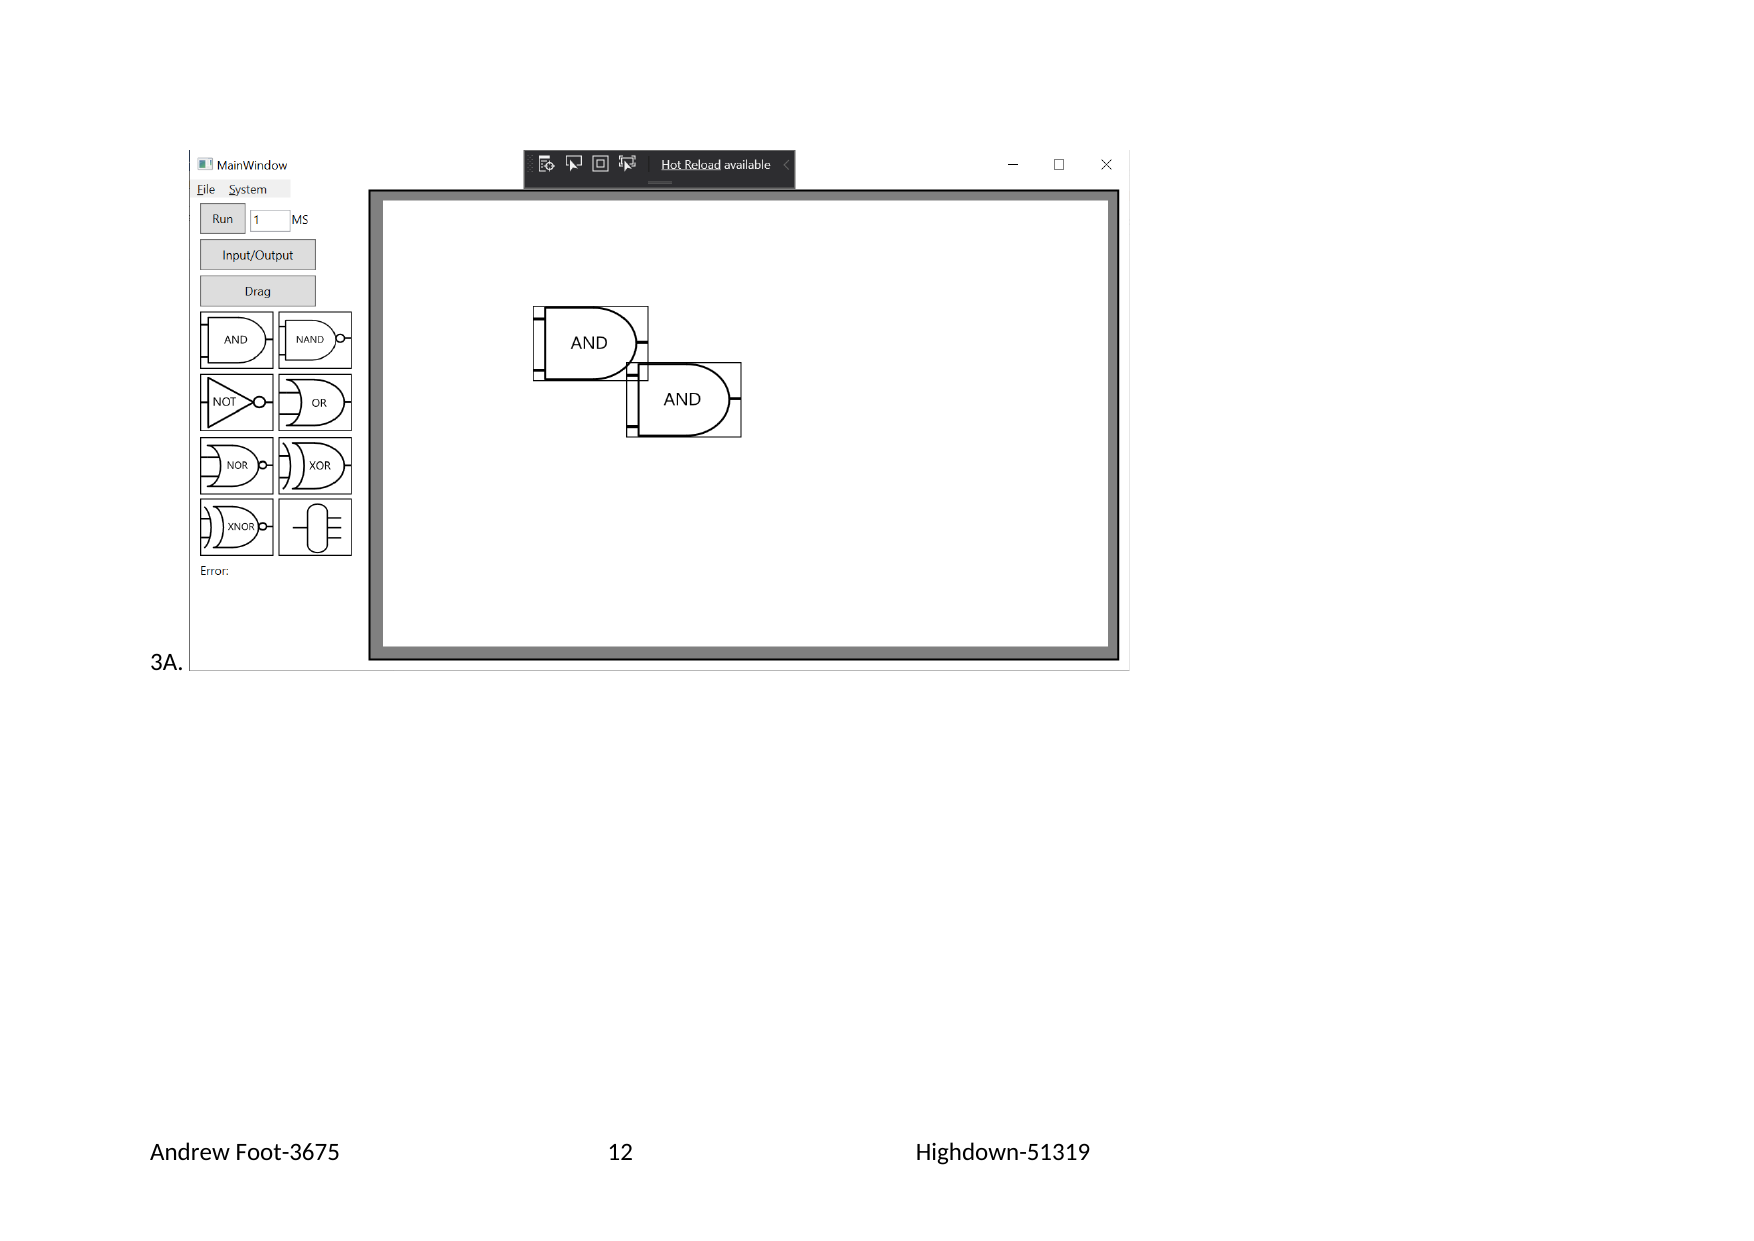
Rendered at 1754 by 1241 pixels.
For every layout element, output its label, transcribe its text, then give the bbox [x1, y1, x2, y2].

picture [189, 150, 1130, 671]
